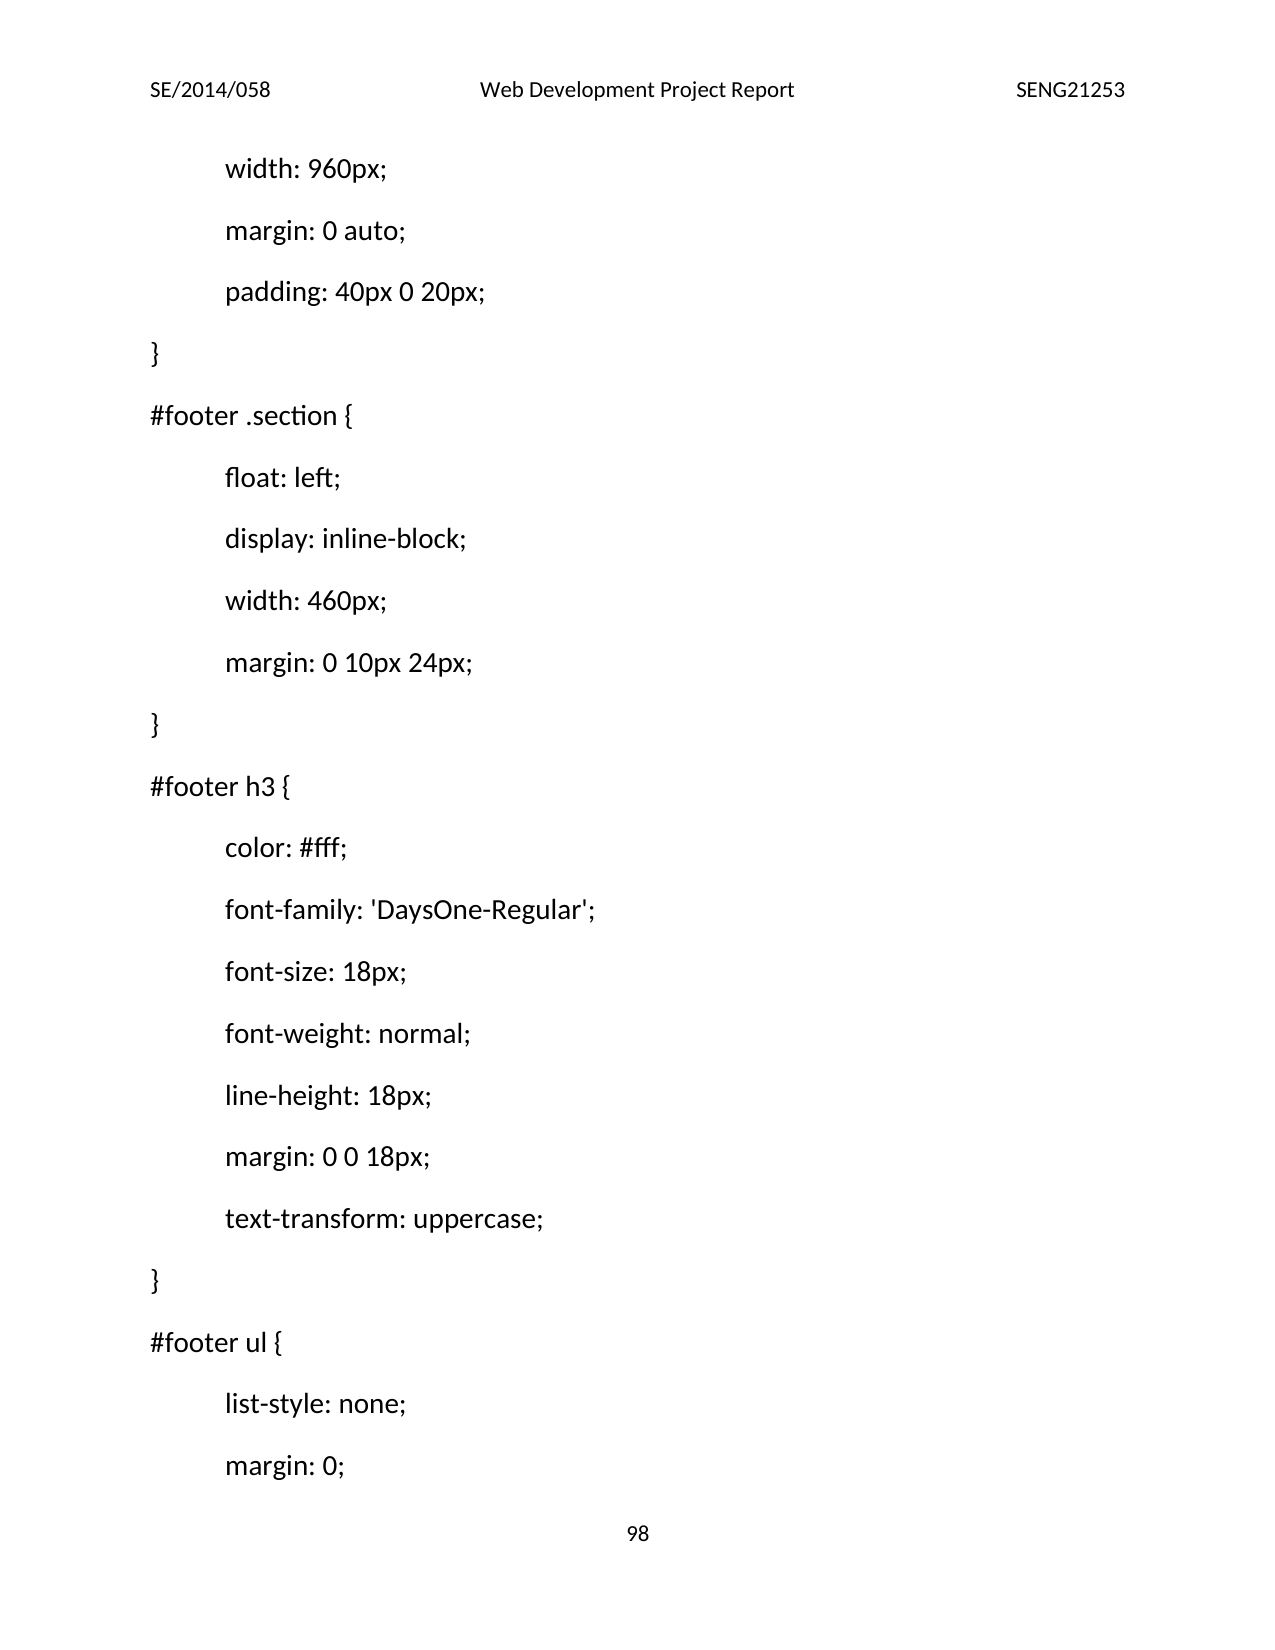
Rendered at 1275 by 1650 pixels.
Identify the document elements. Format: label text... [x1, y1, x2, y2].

text } [150, 706, 1125, 742]
text margin: 0 auto; [150, 212, 1125, 247]
text margin: 0 0 18px; [150, 1138, 1125, 1174]
text margin: 0; [150, 1447, 1125, 1483]
text } [150, 335, 1125, 371]
text text-transform: uppercase; [150, 1200, 1125, 1236]
text width: 960px; [150, 150, 1125, 186]
text width: 460px; [150, 582, 1125, 618]
text padding: 40px 0 20px; [150, 273, 1125, 309]
text } [150, 1262, 1125, 1297]
text line-height: 18px; [150, 1077, 1125, 1112]
text font-size: 18px; [150, 953, 1125, 989]
text display: inline-block; [150, 521, 1125, 556]
text #footer ul { [150, 1324, 1125, 1359]
text font-weight: normal; [150, 1015, 1125, 1050]
text color: #fff; [150, 829, 1125, 865]
text list-style: none; [150, 1385, 1125, 1421]
text #footer .section { [150, 397, 1125, 433]
text #footer h3 { [150, 768, 1125, 803]
text float: left; [150, 459, 1125, 494]
text font-family: 'DaysOne-Regular'; [150, 891, 1125, 927]
text margin: 0 10px 24px; [150, 644, 1125, 680]
